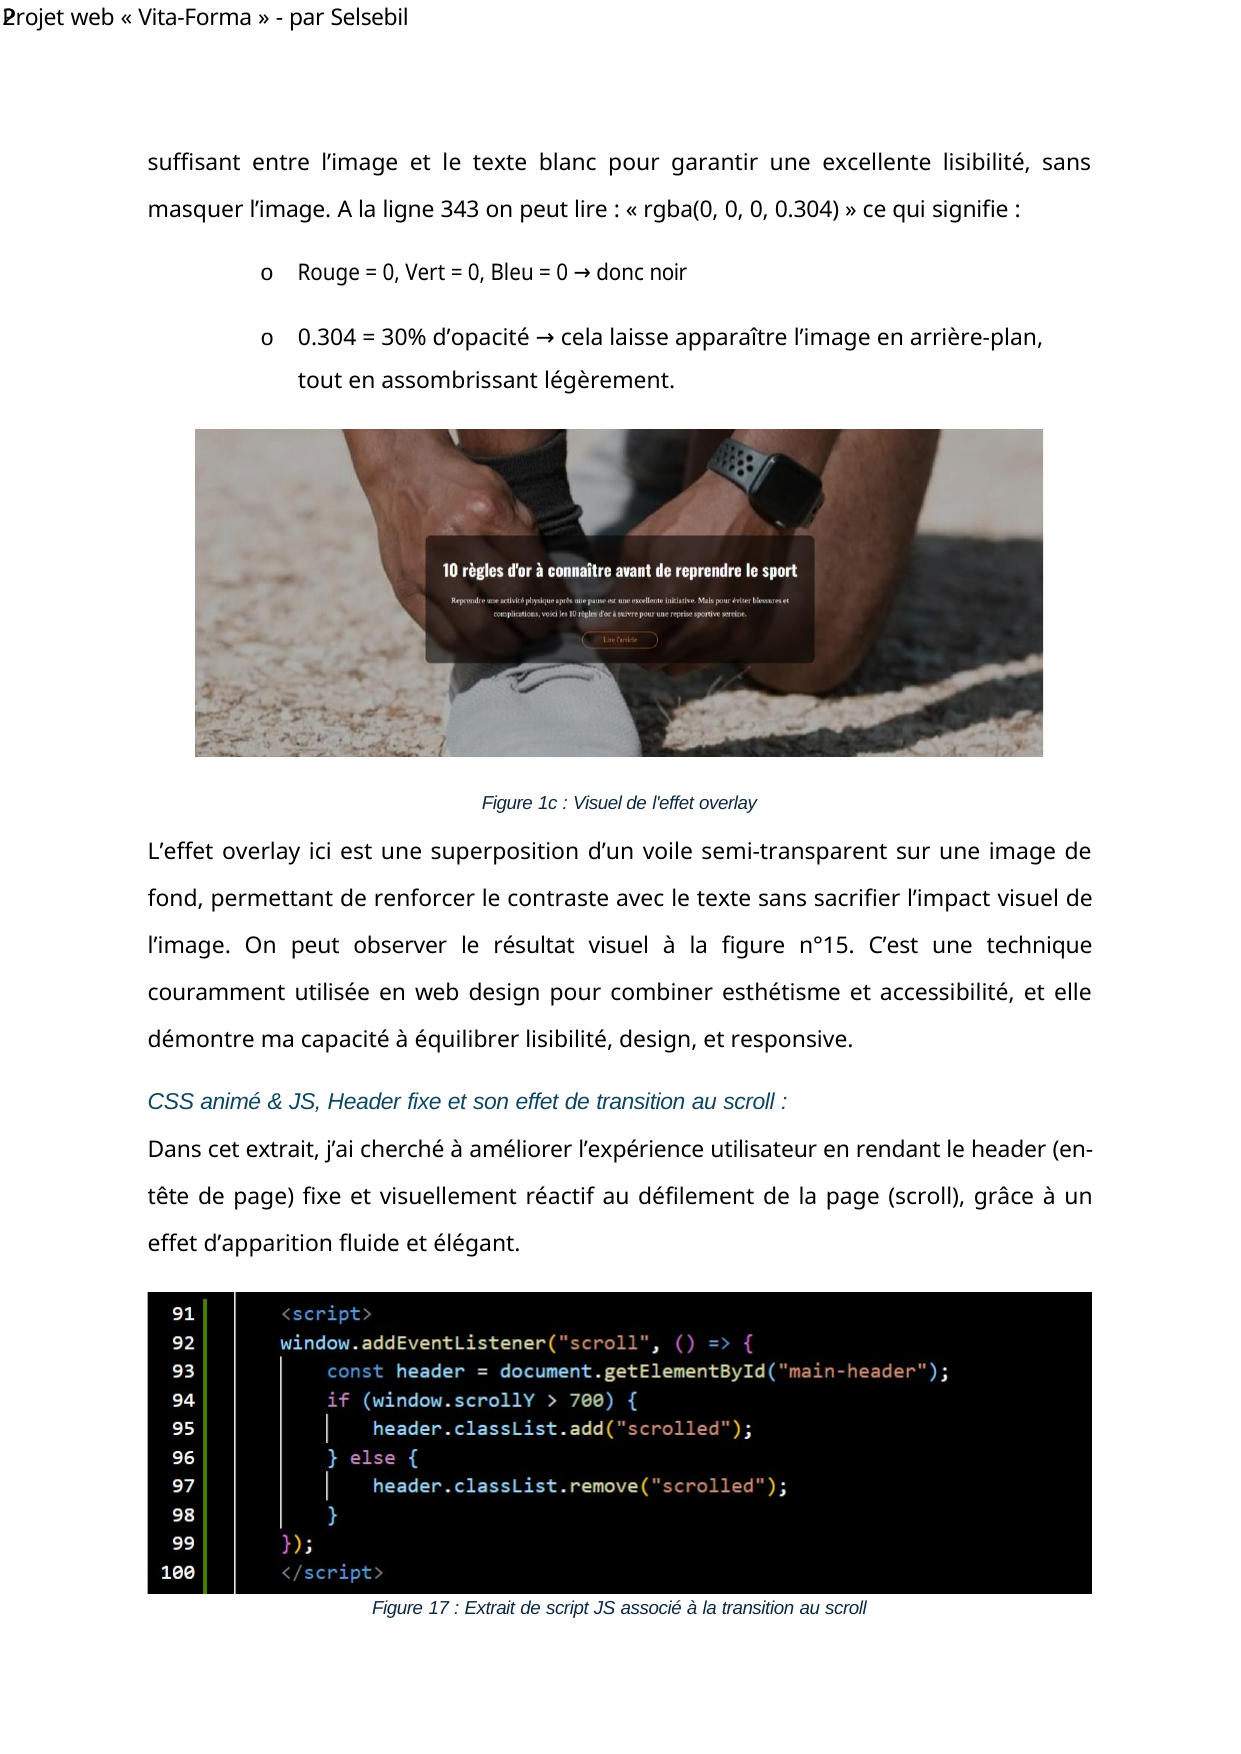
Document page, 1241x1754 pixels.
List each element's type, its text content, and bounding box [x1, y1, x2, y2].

list 0.304 = 30% d’opacité → cela laisse apparaître l’image en arrière-plan, tout en assombrissant légèrement. [260, 321, 1093, 396]
text Dans cet extrait, j’ai cherché à améliorer l’expérience utilisateur en rendant le header (en-tête de page) fixe et visuellement réactif au défilement de la page (scroll), grâce à un effet d’apparition fluide et élégant. [147, 1133, 1093, 1258]
list Rouge = 0, Vert = 0, Bleu = 0 → donc noir [260, 256, 1107, 288]
text Figure 17 : Extrait de script JS associé à la transition au scroll [162, 1597, 1078, 1618]
picture [147, 1292, 1092, 1594]
text Figure 1c : Visuel de l'effet overlay [162, 792, 1078, 813]
text CSS animé & JS, Header fixe et son effet de transition au scroll : [147, 1088, 1107, 1115]
text suffisant entre l’image et le texte blanc pour garantir une excellente lisibilité, sans masquer l’image. A la ligne 343 on peut lire : « rgba(0, 0, 0, 0.304) » ce qui signifie : [147, 146, 1092, 224]
picture [195, 429, 1044, 757]
text L’effet overlay ici est une superposition d’un voile semi-transparent sur une image de fond, permettant de renforcer le contraste avec le texte sans sacrifier l’impact visuel de l’image. On peut observer le résultat visuel à la figure n°15. C’est une technique couramment utilisée en web design pour combiner esthétisme et accessibilité, et elle démontre ma capacité à équilibrer lisibilité, design, et responsive. [147, 835, 1093, 1055]
